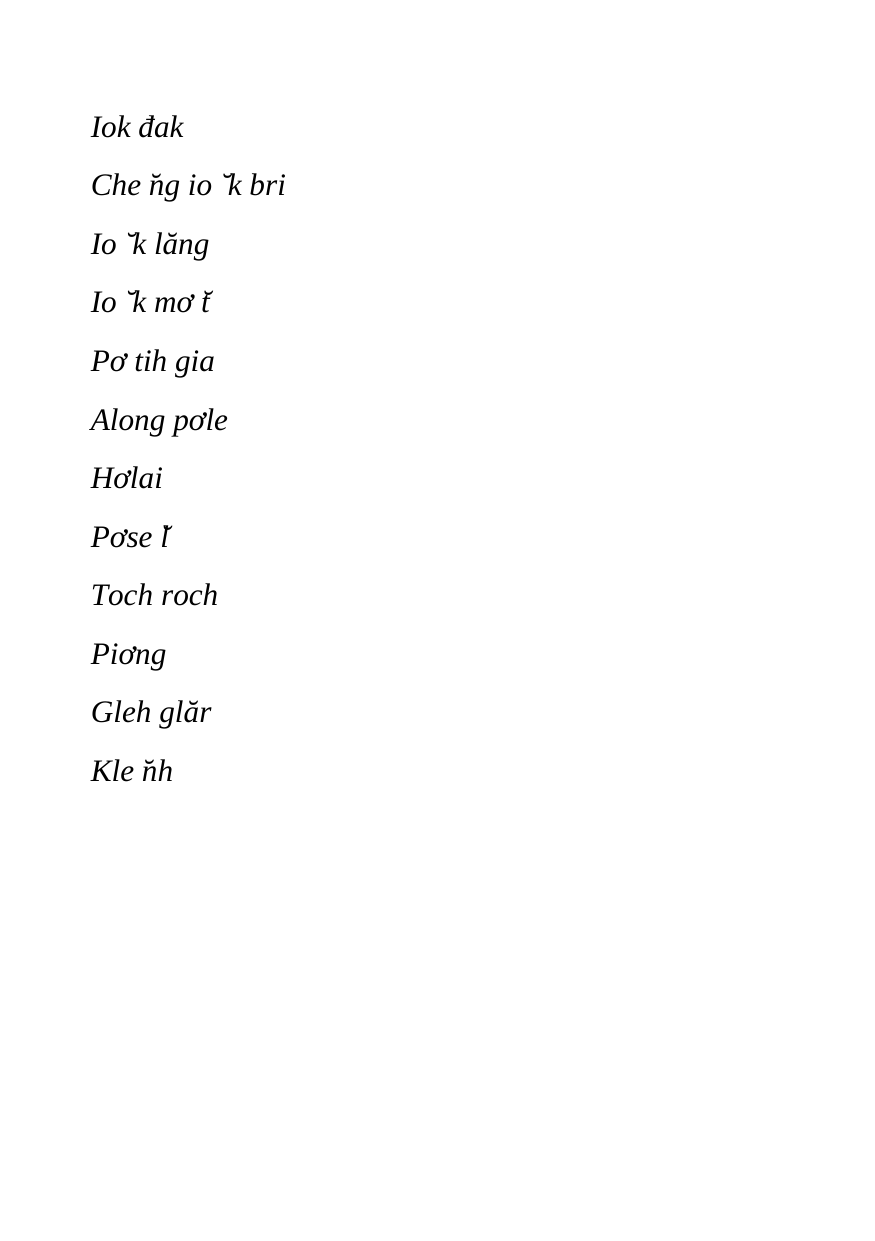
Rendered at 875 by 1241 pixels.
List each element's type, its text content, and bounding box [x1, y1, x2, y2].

text Pơ tih gia [91, 342, 306, 378]
text Kle ̆nh [91, 752, 306, 788]
text Toch roch [91, 576, 306, 612]
text Piơng [91, 635, 306, 671]
text Pơse ̆l [91, 518, 306, 554]
text Along pơle Hơlai [91, 401, 306, 495]
text Io ̆ k lăng [91, 225, 306, 261]
text Che ̆ng io ̆ k bri [91, 167, 306, 202]
text Iok đak [91, 108, 306, 144]
text Gleh glăr [91, 693, 306, 729]
text Io ̆ k mơ ̆t [91, 284, 306, 319]
